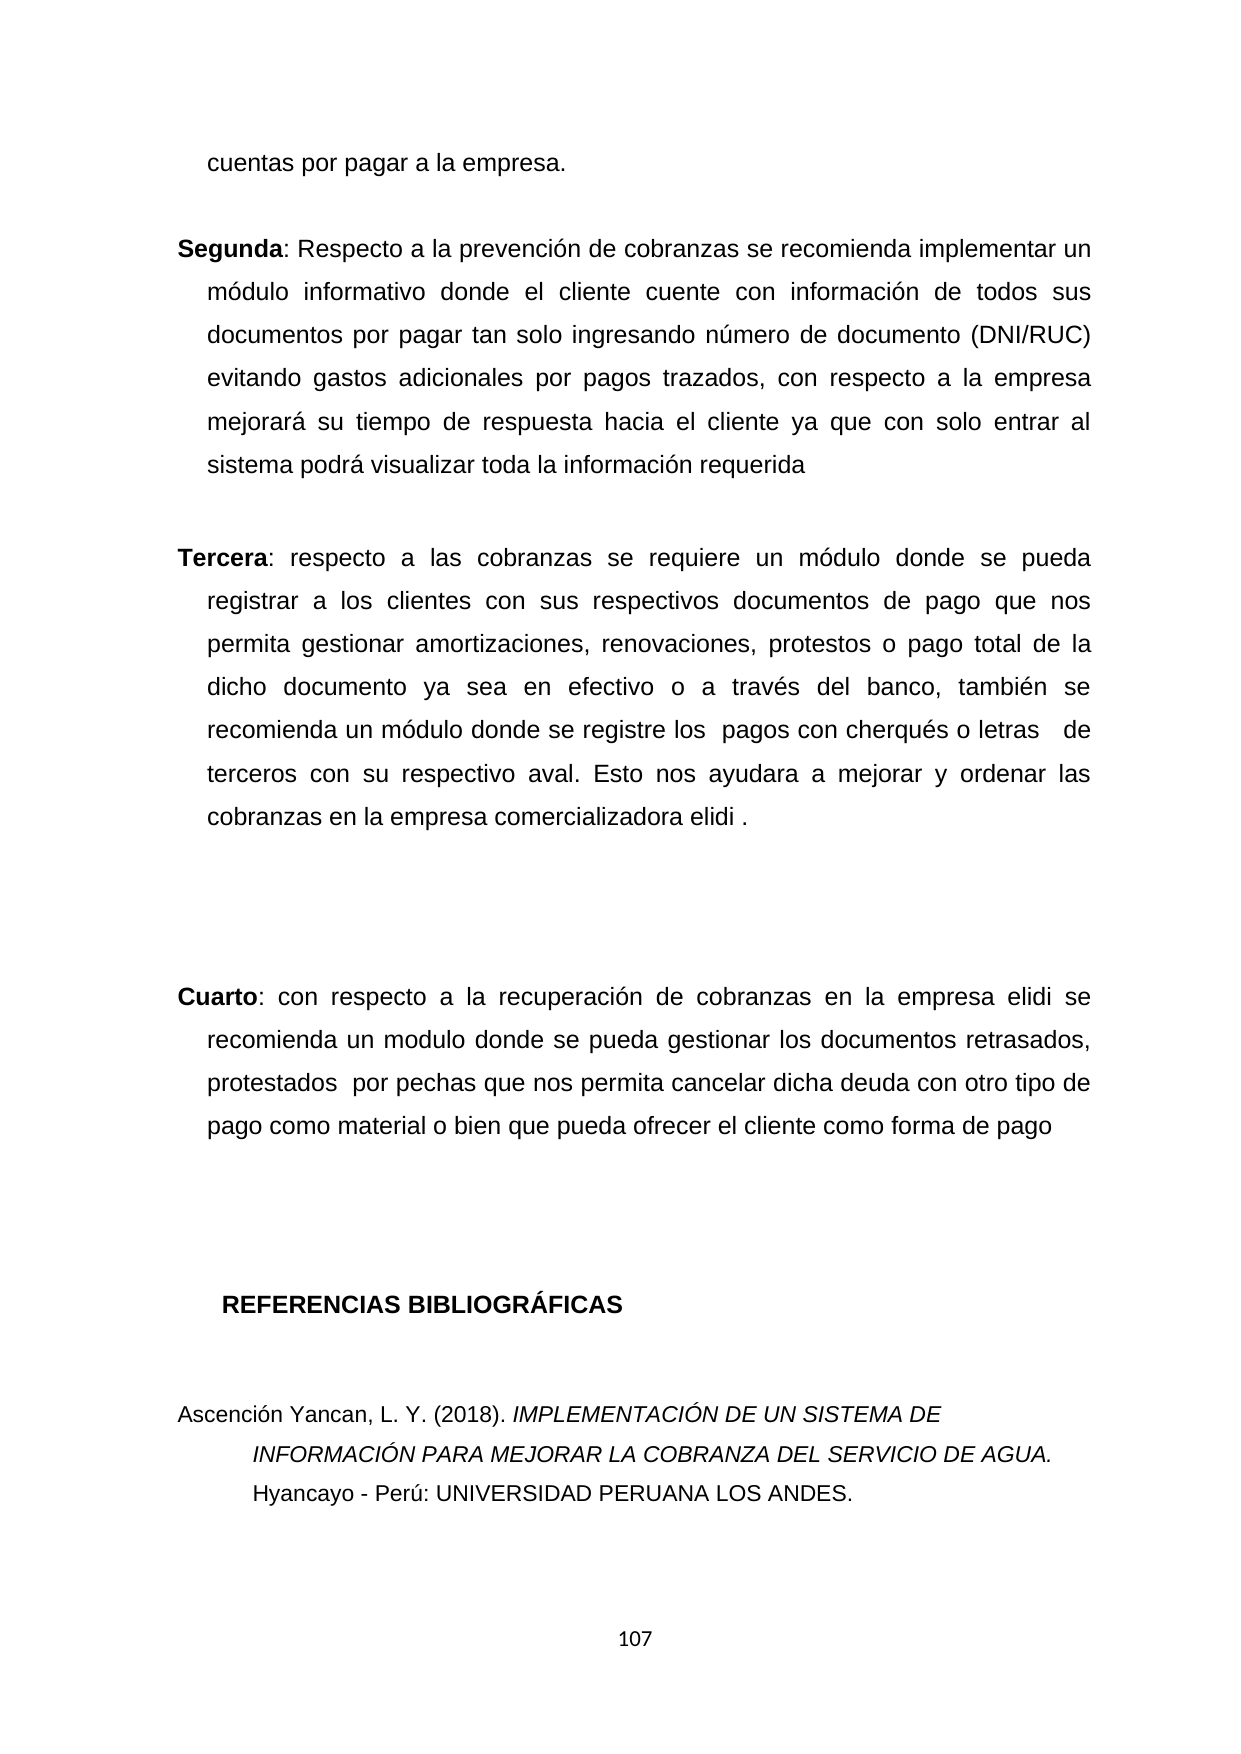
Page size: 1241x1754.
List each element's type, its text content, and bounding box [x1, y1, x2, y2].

list Segunda: Respecto a la prevención de cobranzas se recomienda implementar un módulo informativo donde el cliente cuente con información de todos sus documentos por pagar tan solo ingresando número de documento (DNI/RUC) evitando gastos adicionales por pagos trazados, con respecto a la empresa mejorará su tiempo de respuesta hacia el cliente ya que con solo entrar al sistema podrá visualizar toda la información requerida [177, 234, 1092, 478]
list Tercera: respecto a las cobranzas se requiere un módulo donde se pueda registrar a los clientes con sus respectivos documentos de pago que nos permita gestionar amortizaciones, renovaciones, protestos o pago total de la dicho documento ya sea en efectivo o a través del banco, también se recomienda un módulo donde se registre los pagos con cherqués o letras de terceros con su respectivo aval. Esto nos ayudara a mejorar y ordenar las cobranzas en la empresa comercializadora elidi . [177, 543, 1092, 831]
list Cuarto: con respecto a la recuperación de cobranzas en la empresa elidi se recomienda un modulo donde se pueda gestionar los documentos retrasados, protestados por pechas que nos permita cancelar dicha deuda con otro tipo de pago como material o bien que pueda ofrecer el cliente como forma de pago [177, 981, 1092, 1139]
text Ascención Yancan, L. Y. (2018). IMPLEMENTACIÓN DE UN SISTEMA DE INFORMACIÓN PARA MEJORAR LA COBRANZA DEL SERVICIO DE AGUA. Hyancayo - Perú: UNIVERSIDAD PERUANA LOS ANDES. [177, 1401, 1092, 1507]
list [177, 148, 1092, 176]
list REFERENCIAS BIBLIOGRÁFICAS [222, 1290, 1092, 1319]
